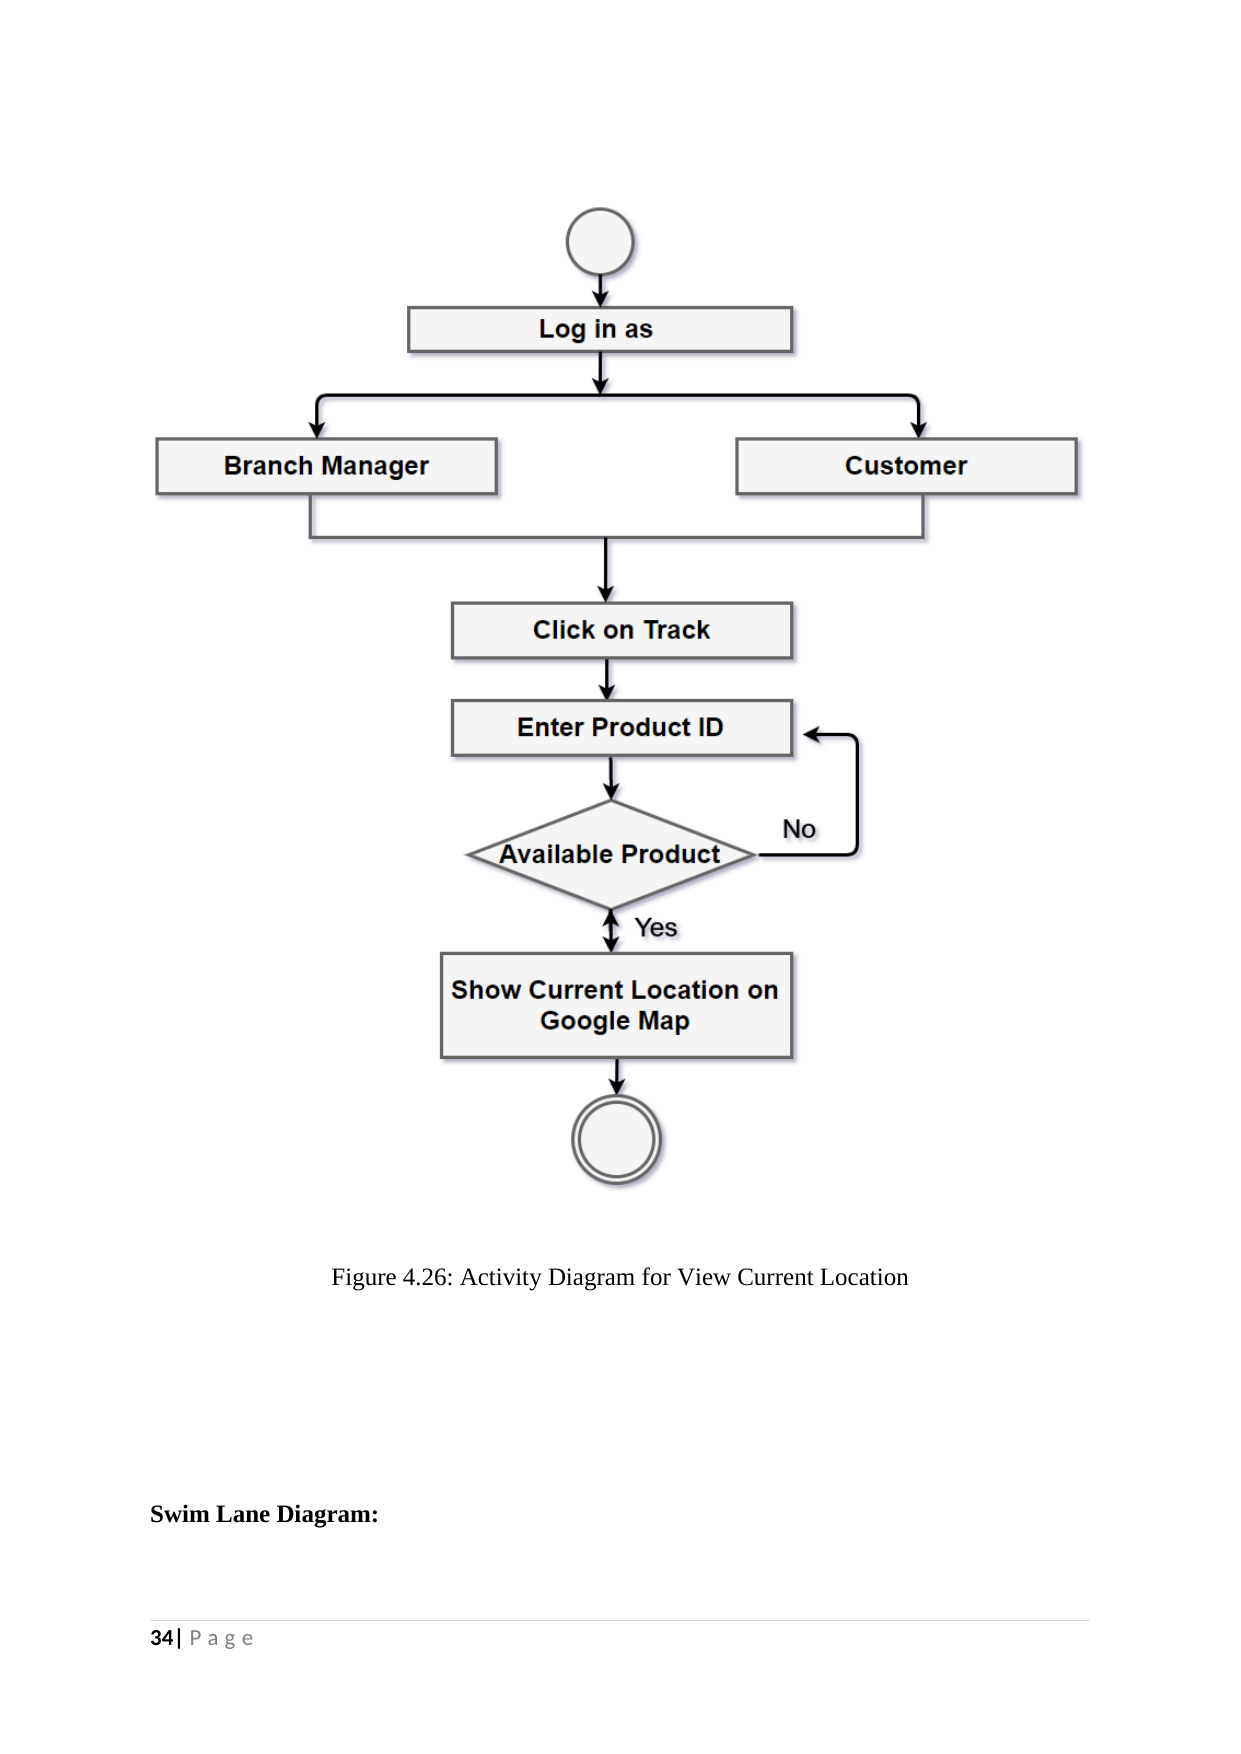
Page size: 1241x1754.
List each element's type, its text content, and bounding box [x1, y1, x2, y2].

text Swim Lane Diagram: [150, 1499, 1090, 1527]
picture [150, 202, 1091, 1197]
subtitle Figure 4.26: Activity Diagram for View Current Location [150, 1262, 1090, 1291]
